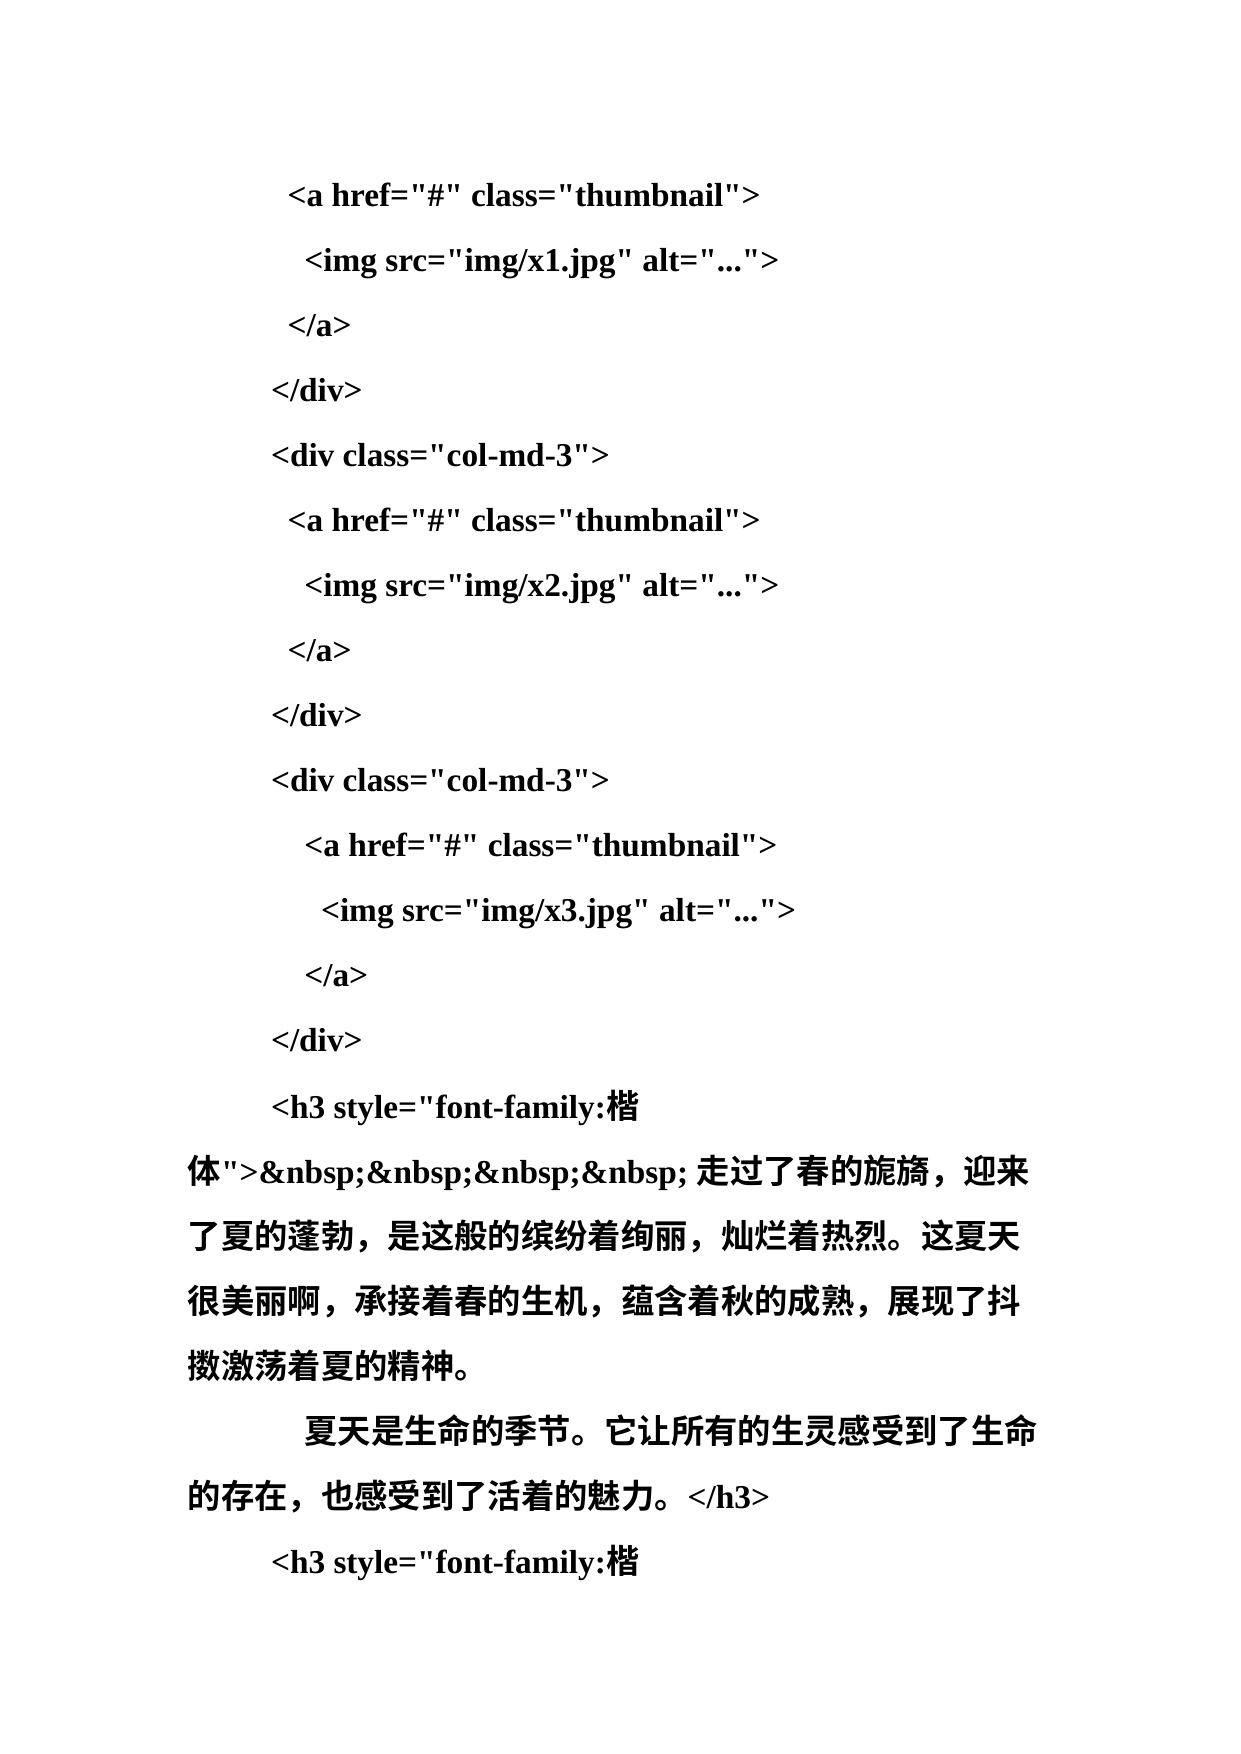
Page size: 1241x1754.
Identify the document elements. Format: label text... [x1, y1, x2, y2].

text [187, 1527, 1053, 1592]
text </a> [187, 292, 1053, 357]
text </a> [187, 617, 1053, 682]
text <img src="img/x3.jpg" alt="..."> [187, 877, 1053, 942]
text <div class="col-md-3"> [187, 422, 1053, 487]
text </div> [187, 357, 1053, 422]
text <img src="img/x1.jpg" alt="..."> [187, 227, 1053, 292]
text <div class="col-md-3"> [187, 747, 1053, 812]
text <img src="img/x2.jpg" alt="..."> [187, 552, 1053, 617]
text </div> [187, 682, 1053, 747]
text <a href="#" class="thumbnail"> [187, 487, 1053, 552]
text 夏天是生命的季节。它让所有的生灵感受到了生命的存在，也感受到了活着的魅力。</h3> [187, 1397, 1053, 1527]
text <a href="#" class="thumbnail"> [187, 812, 1053, 877]
text </div> [187, 1007, 1053, 1072]
text </a> [187, 942, 1053, 1007]
text <h3 style="font-family:楷体">&nbsp;&nbsp;&nbsp;&nbsp; 走过了春的旎旖，迎来了夏的蓬勃，是这般的缤纷着绚丽，灿烂着热烈。这夏天很美丽啊，承接着春的生机，蕴含着秋的成熟，展现了抖擞激荡着夏的精神。 [187, 1072, 1053, 1397]
text <a href="#" class="thumbnail"> [187, 162, 1053, 227]
